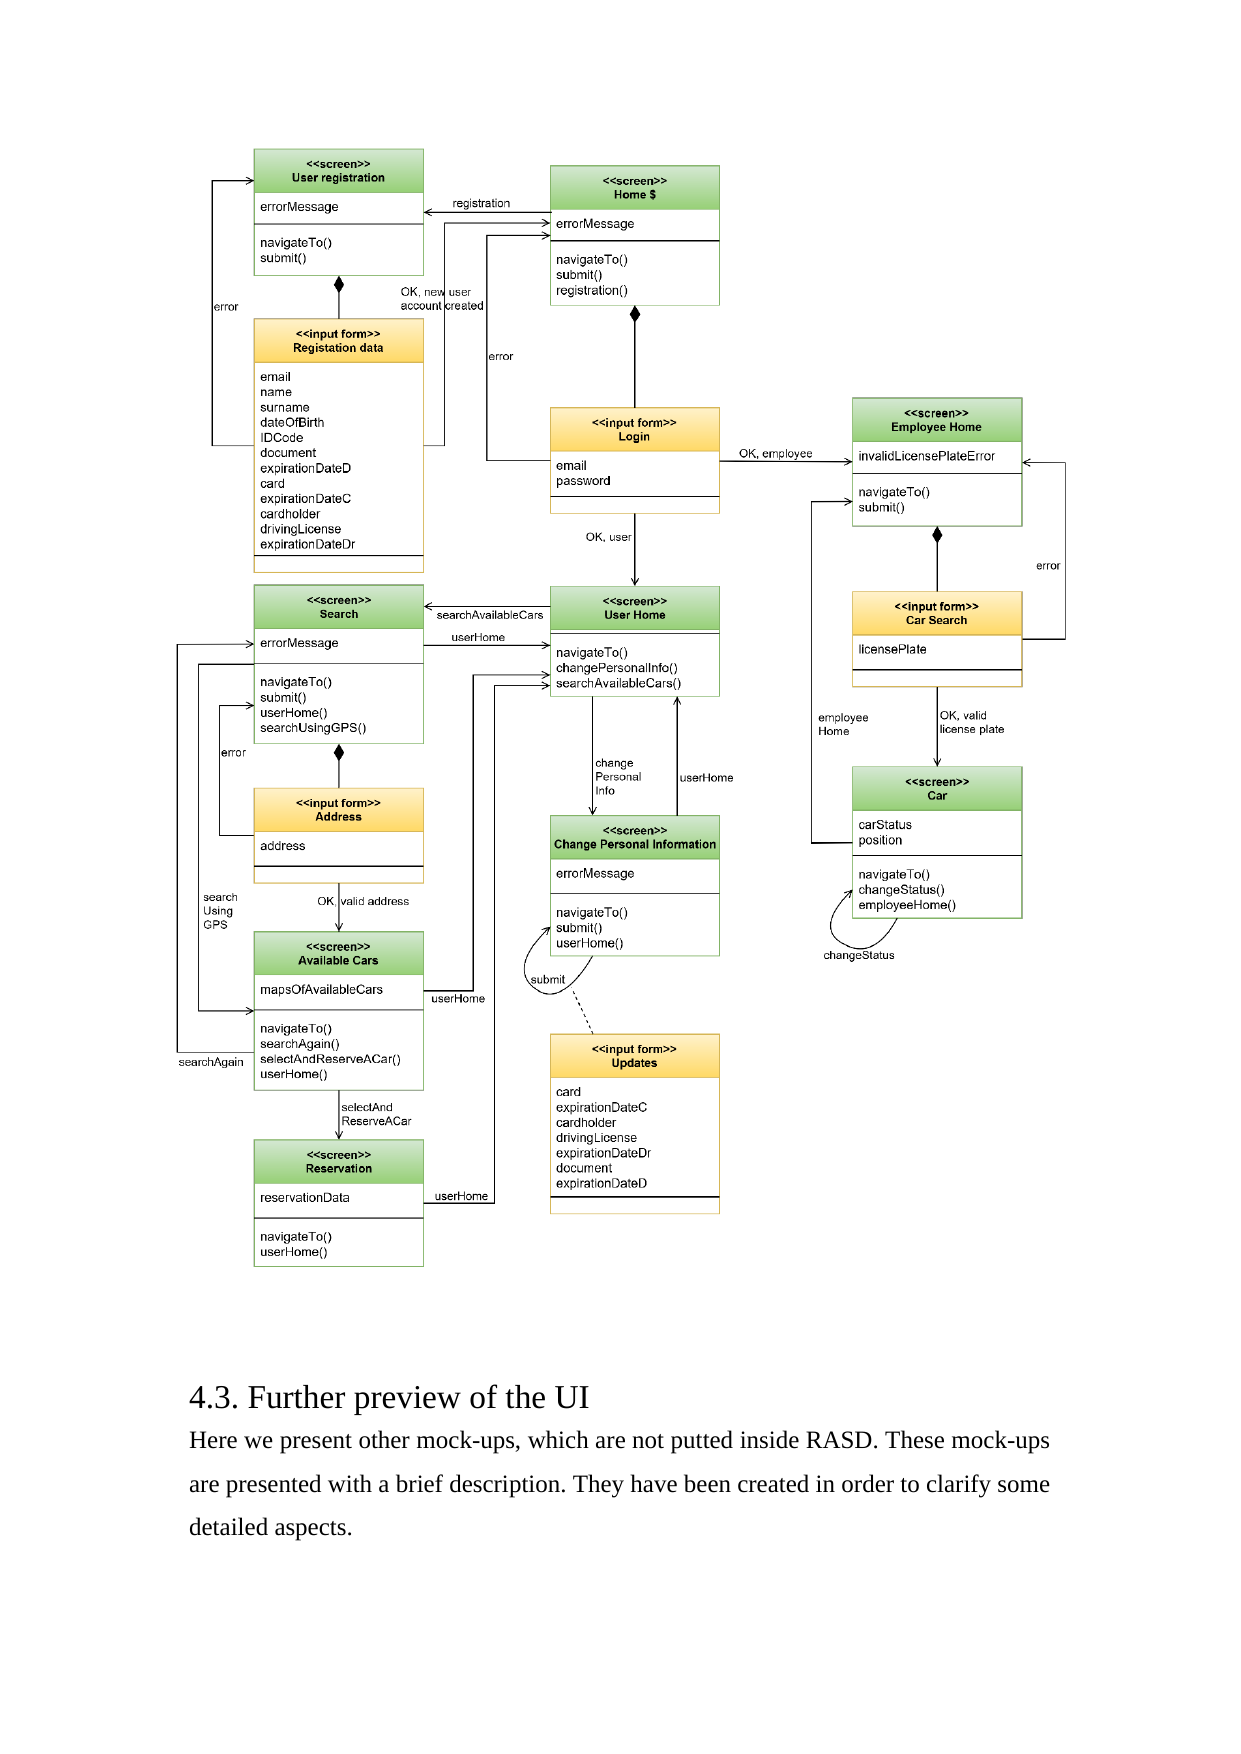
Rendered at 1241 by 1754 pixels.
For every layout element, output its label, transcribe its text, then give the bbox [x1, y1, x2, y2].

picture [168, 147, 1078, 1271]
text Here we present other mock-ups, which are not putted inside RASD. These mock-ups are presented with a brief description. They have been created in order to clarify some detailed aspects. [189, 1426, 1051, 1541]
subtitle 4.3. Further preview of the UI [118, 1378, 1122, 1416]
